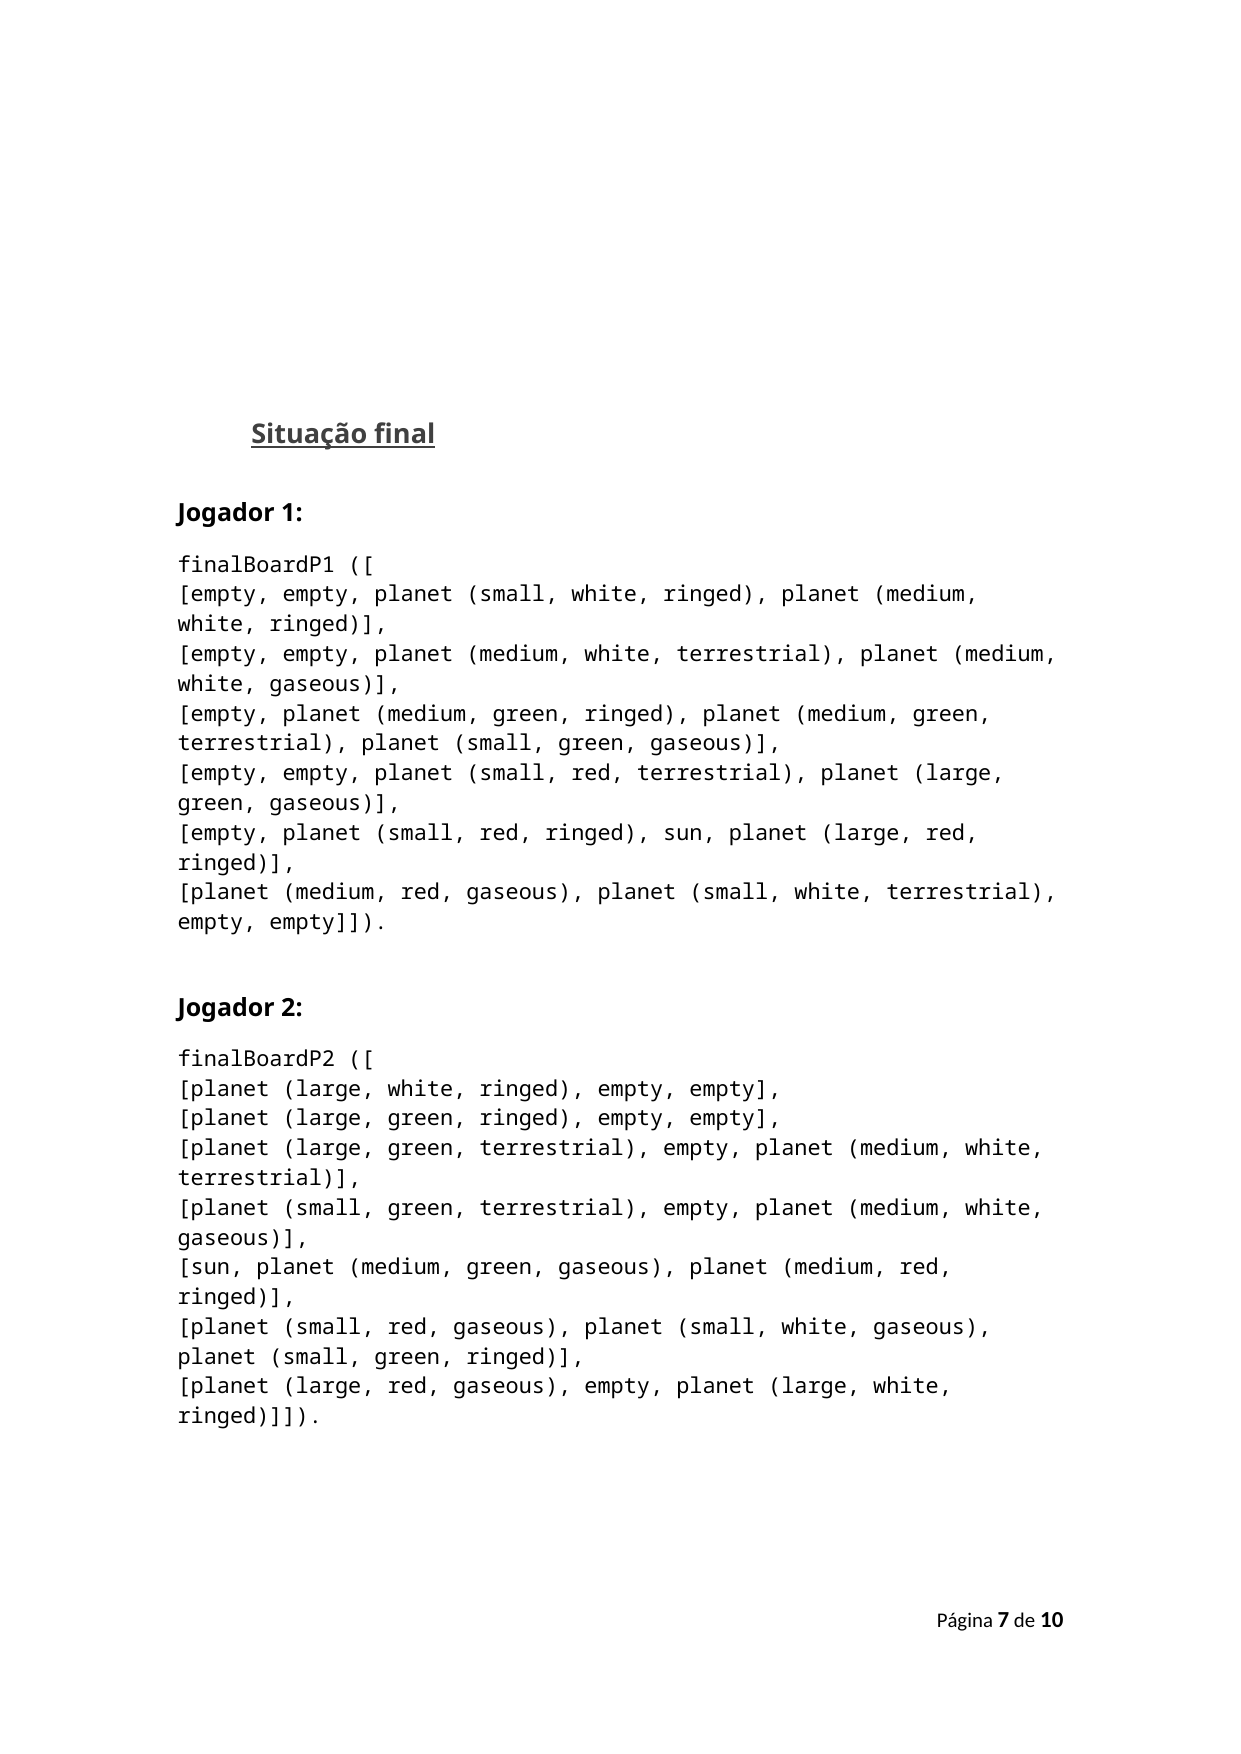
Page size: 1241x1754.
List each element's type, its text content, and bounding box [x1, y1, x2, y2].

text [empty, planet (medium, green, ringed), planet (medium, green, terrestrial), planet (small, green, gaseous)], [177, 697, 1063, 757]
text [planet (small, red, gaseous), planet (small, white, gaseous), planet (small, green, ringed)], [177, 1311, 1063, 1370]
text [planet (large, red, gaseous), empty, planet (large, white, ringed)]]). [177, 1370, 1063, 1430]
text finalBoardP1 ([ [177, 548, 1063, 578]
text [empty, planet (small, red, ringed), sun, planet (large, red, ringed)], [177, 817, 1063, 876]
text Situação final [177, 415, 1063, 452]
text [empty, empty, planet (medium, white, terrestrial), planet (medium, white, gaseous)], [177, 638, 1063, 697]
text [empty, empty, planet (small, white, ringed), planet (medium, white, ringed)], [177, 578, 1063, 638]
text [planet (large, green, terrestrial), empty, planet (medium, white, terrestrial)], [177, 1132, 1063, 1192]
text [planet (large, green, ringed), empty, empty], [177, 1102, 1063, 1132]
text finalBoardP2 ([ [177, 1043, 1063, 1072]
text [empty, empty, planet (small, red, terrestrial), planet (large, green, gaseous)], [177, 757, 1063, 817]
text Jogador 2: [177, 989, 1063, 1023]
text Jogador 1: [177, 495, 1063, 529]
text [planet (large, white, ringed), empty, empty], [177, 1072, 1063, 1102]
text [planet (medium, red, gaseous), planet (small, white, terrestrial), empty, empty]]). [177, 876, 1063, 936]
text [planet (small, green, terrestrial), empty, planet (medium, white, gaseous)], [177, 1192, 1063, 1251]
text [sun, planet (medium, green, gaseous), planet (medium, red, ringed)], [177, 1251, 1063, 1311]
